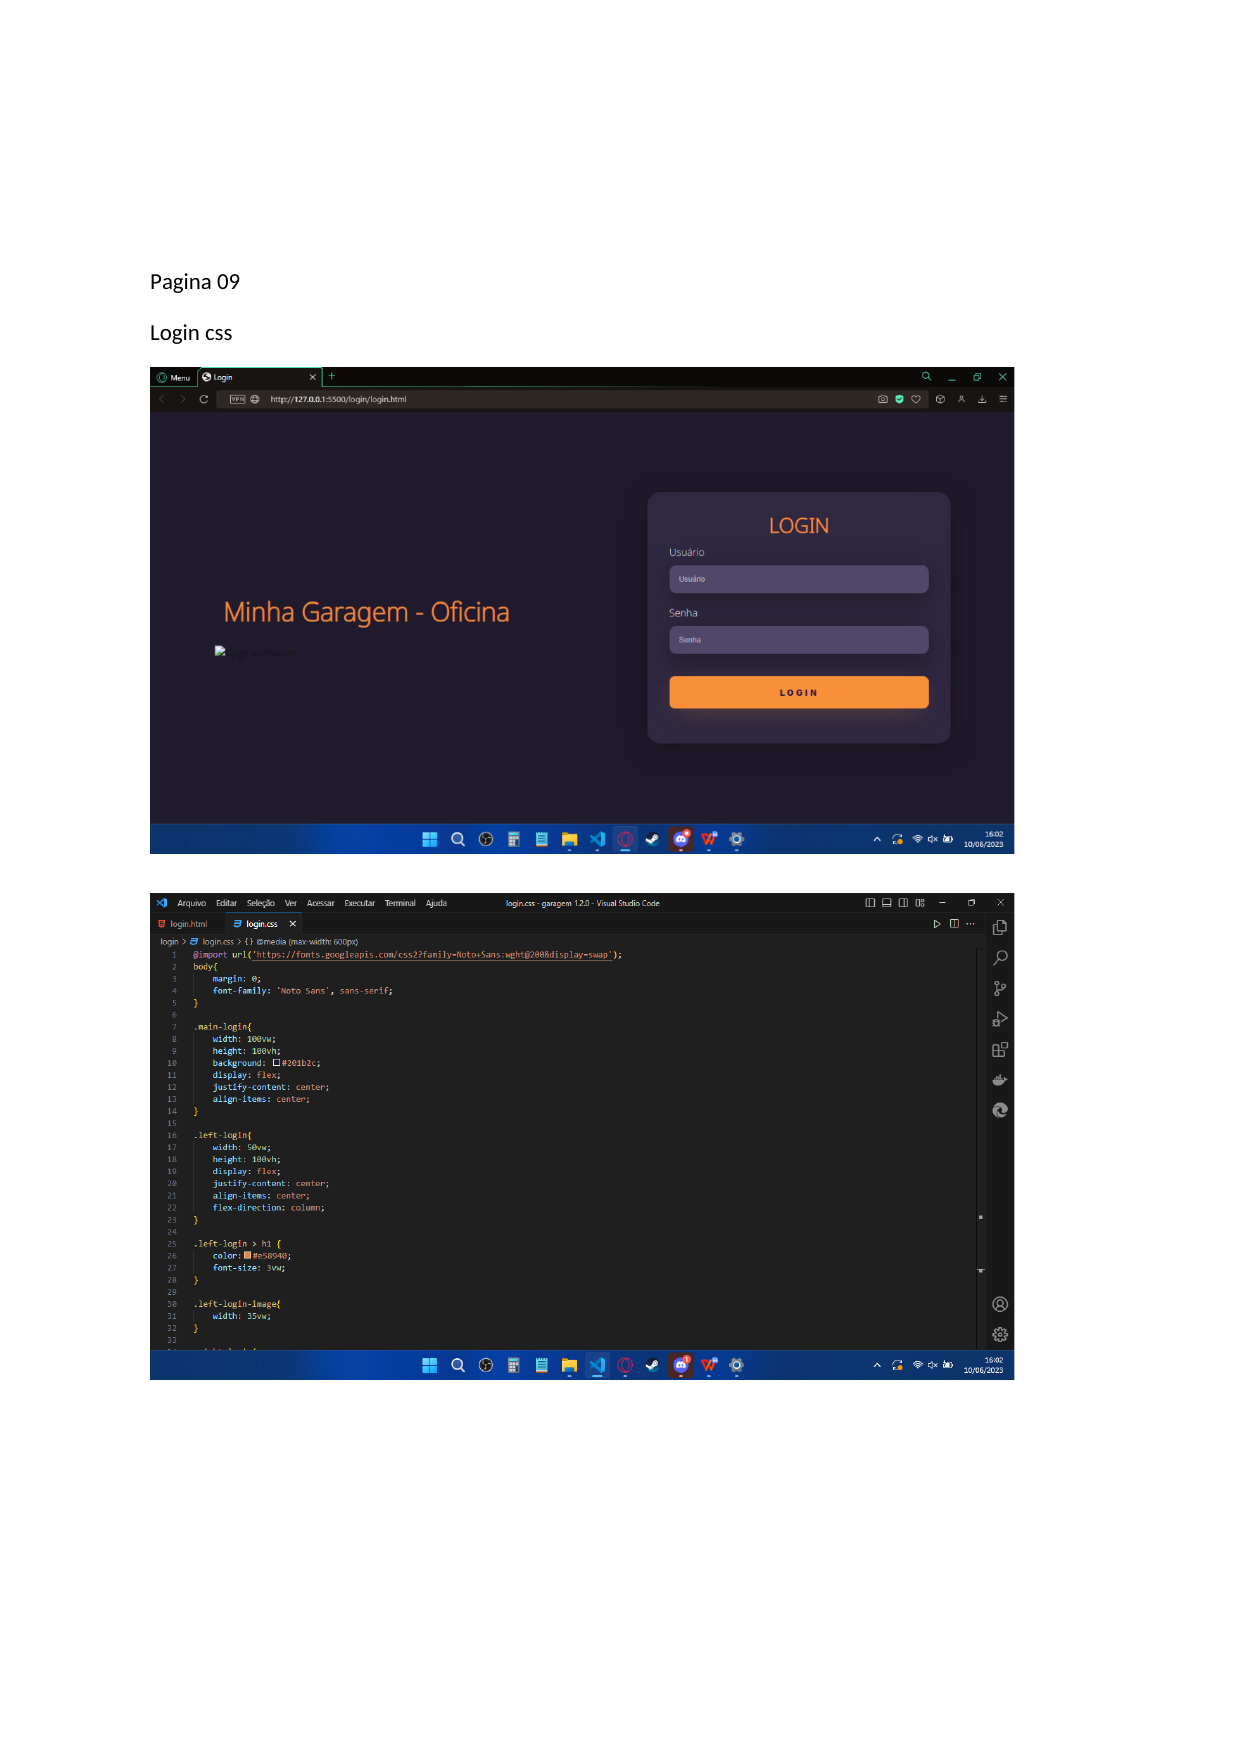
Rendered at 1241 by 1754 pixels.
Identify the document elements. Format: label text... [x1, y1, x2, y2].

picture [150, 367, 1015, 854]
text Pagina 09 [150, 265, 1090, 297]
picture [150, 893, 1015, 1380]
text Login css [150, 316, 1090, 348]
